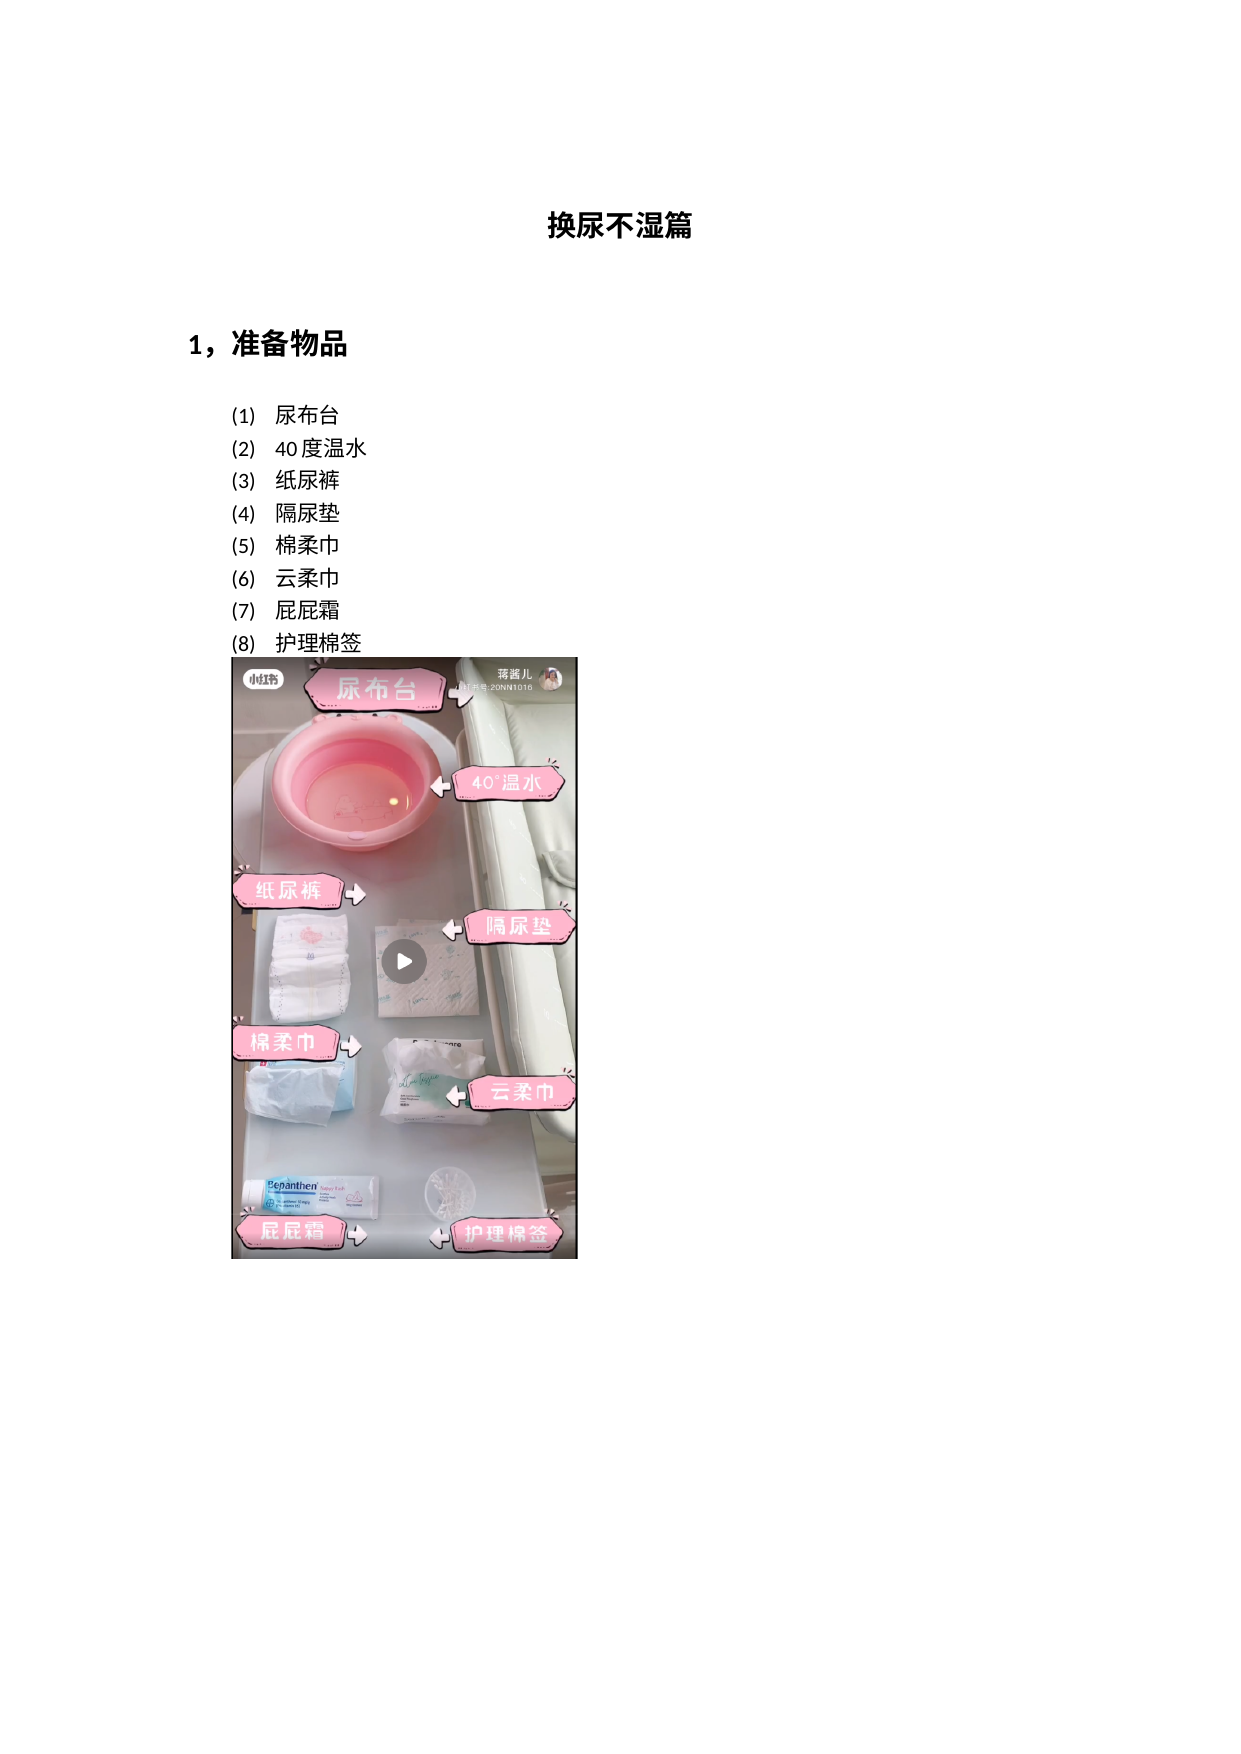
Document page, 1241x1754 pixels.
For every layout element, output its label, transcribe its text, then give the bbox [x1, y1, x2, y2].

list 隔尿垫 [231, 526, 1053, 558]
list 屁屁霜 [231, 623, 1053, 656]
list 纸尿裤 [231, 493, 1053, 526]
subtitle 准备物品 [187, 309, 1053, 374]
list 棉柔巾 [231, 558, 1053, 591]
list 护理棉签 [231, 656, 1053, 688]
list 40度温水 [231, 461, 1053, 493]
list 云柔巾 [231, 591, 1053, 623]
picture [231, 688, 578, 1290]
list 尿布台 [231, 428, 1053, 461]
subtitle 换尿不湿篇 [187, 191, 1053, 256]
